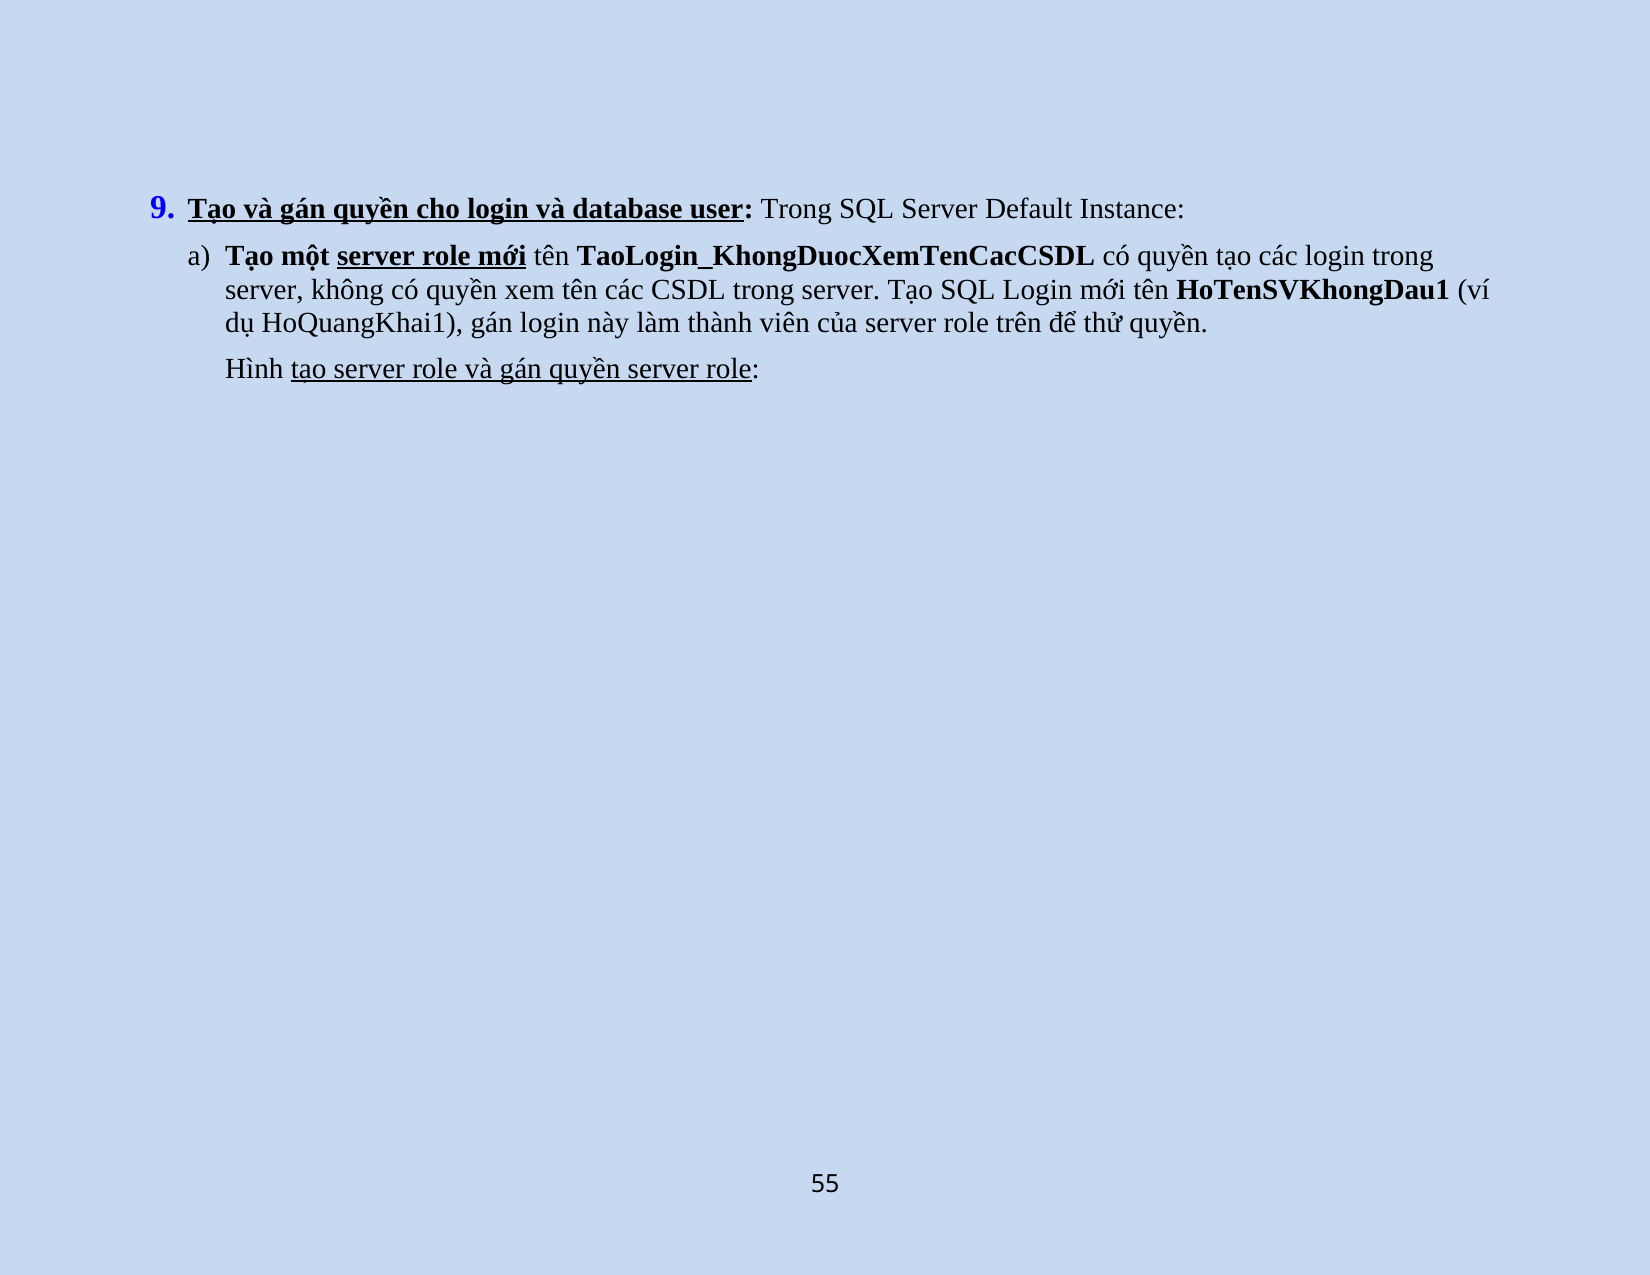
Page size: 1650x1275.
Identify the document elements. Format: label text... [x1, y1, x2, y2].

list Tạo và gán quyền cho login và database user: Trong SQL Server Default Instance: [150, 187, 1500, 226]
list Tạo một server role mới tên TaoLogin_KhongDuocXemTenCacCSDL có quyền tạo các login trong server, không có quyền xem tên các CSDL trong server. Tạo SQL Login mới tên HoTenSVKhongDau1 (ví dụ HoQuangKhai1), gán login này làm thành viên của server role trên để thử quyền. [187, 238, 1500, 339]
text Hình tạo server role và gán quyền server role: [225, 351, 1500, 385]
